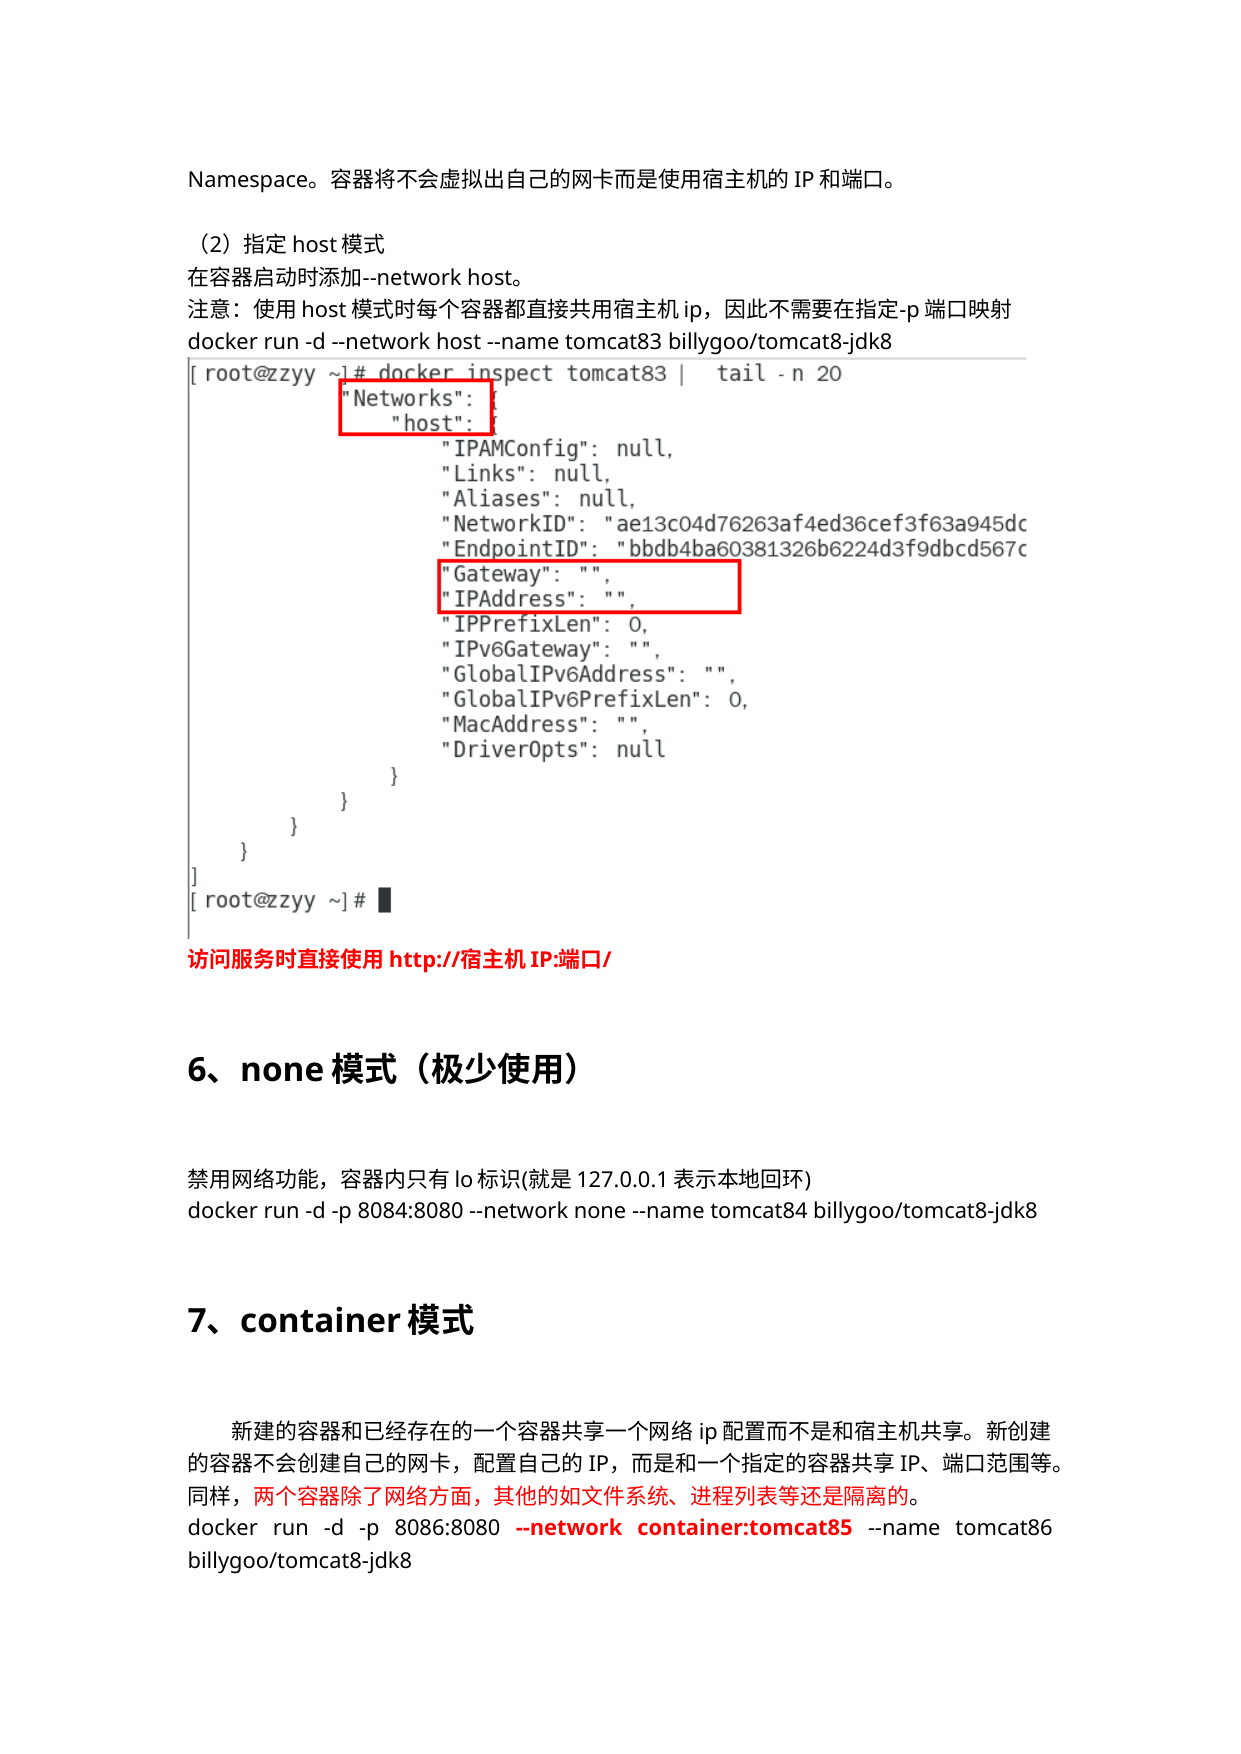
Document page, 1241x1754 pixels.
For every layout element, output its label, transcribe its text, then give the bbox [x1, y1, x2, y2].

subtitle 6、none模式（极少使用） [187, 1034, 1053, 1099]
text docker run -d --network host --name tomcat83 billygoo/tomcat8-jdk8 [187, 324, 1053, 357]
text 新建的容器和已经存在的一个容器共享一个网络ip配置而不是和宿主机共享。新创建的容器不会创建自己的网卡，配置自己的IP，而是和一个指定的容器共享IP、端口范围等。同样，两个容器除了网络方面，其他的如文件系统、进程列表等还是隔离的。 [187, 1413, 1053, 1511]
text 注意：使用host模式时每个容器都直接共用宿主机ip，因此不需要在指定-p端口映射 [187, 292, 1053, 324]
text docker run -d -p 8084:8080 --network none --name tomcat84 billygoo/tomcat8-jdk8 [187, 1194, 1053, 1226]
text 禁用网络功能，容器内只有lo标识(就是127.0.0.1表示本地回环) [187, 1161, 1053, 1194]
text docker run -d -p 8086:8080 --network container:tomcat85 --name tomcat86 billygoo/tomcat8-jdk8 [187, 1511, 1053, 1576]
subtitle 7、container模式 [187, 1286, 1053, 1351]
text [187, 162, 1053, 194]
text （2）指定host模式 [187, 227, 1053, 259]
text 访问服务时直接使用http://宿主机IP:端口/ [187, 942, 1053, 974]
text 在容器启动时添加--network host。 [187, 259, 1053, 292]
picture [187, 357, 1027, 939]
